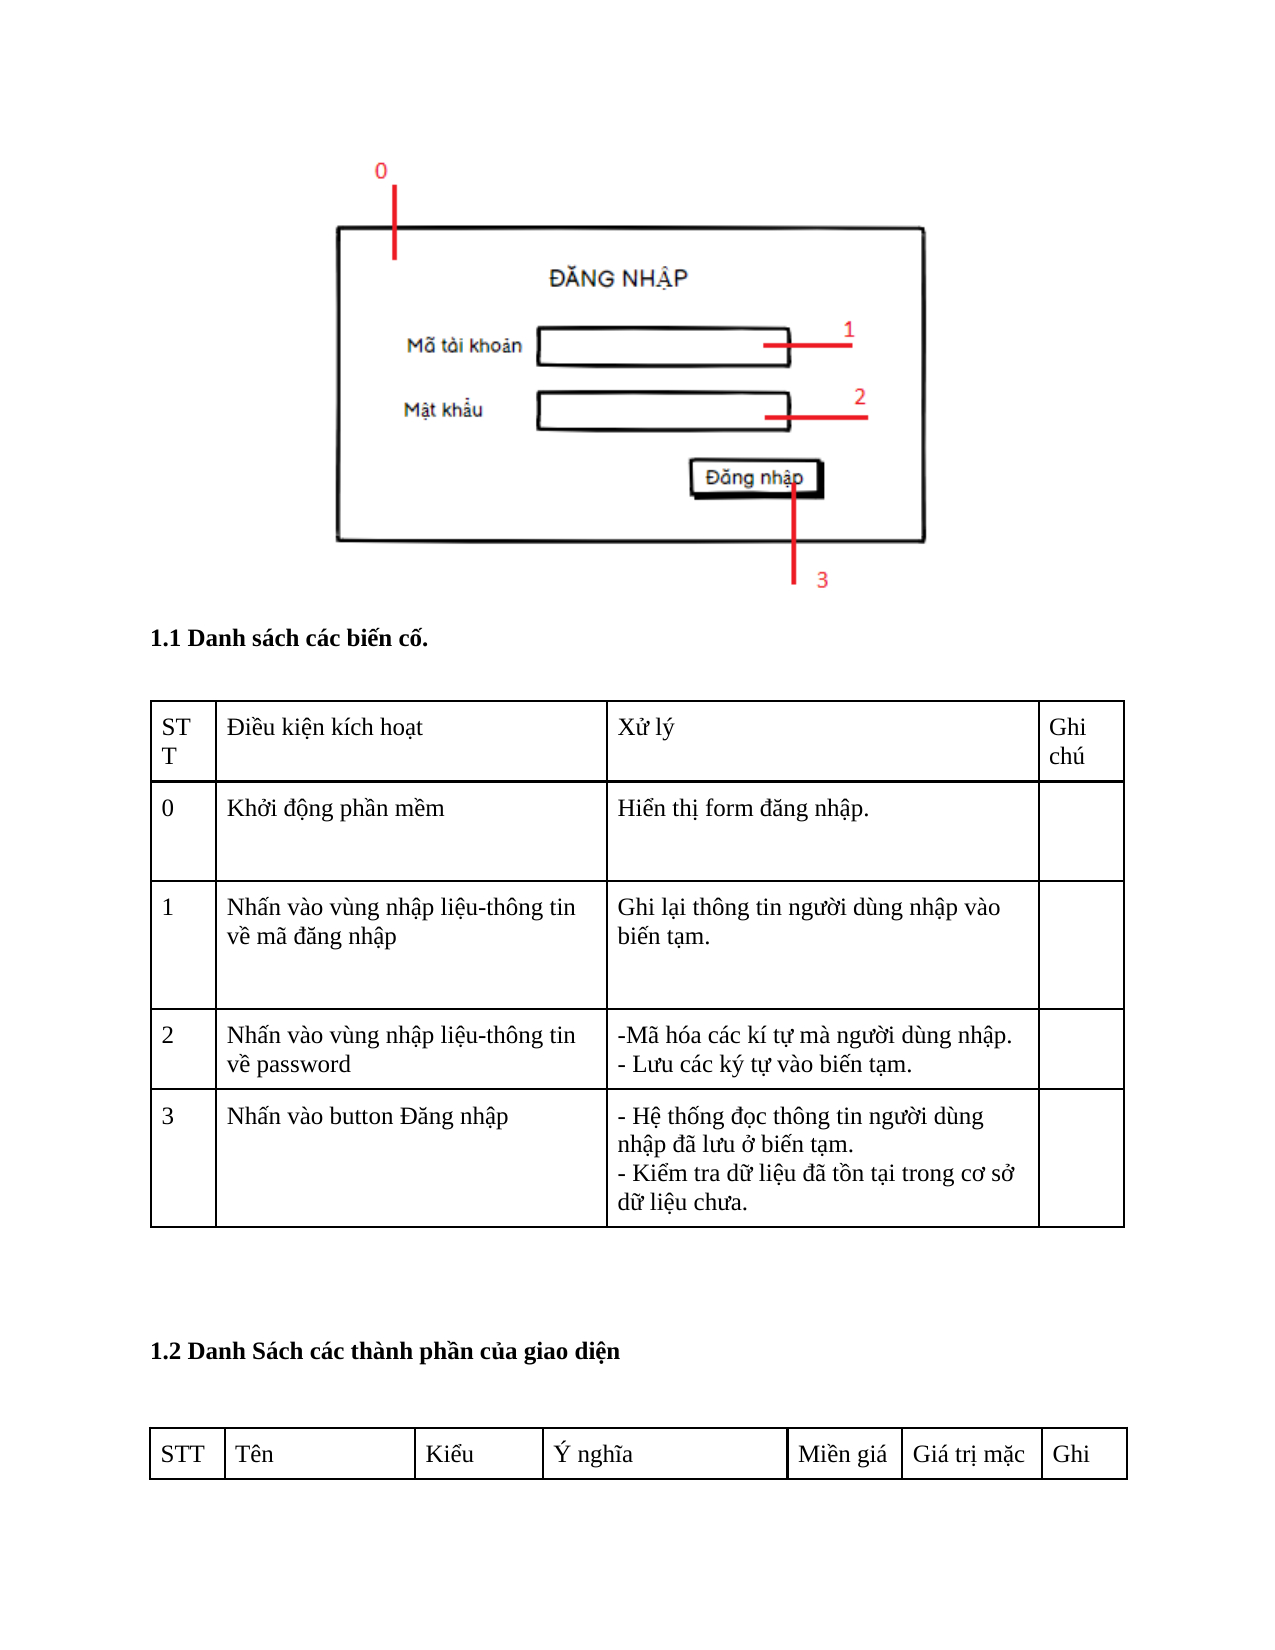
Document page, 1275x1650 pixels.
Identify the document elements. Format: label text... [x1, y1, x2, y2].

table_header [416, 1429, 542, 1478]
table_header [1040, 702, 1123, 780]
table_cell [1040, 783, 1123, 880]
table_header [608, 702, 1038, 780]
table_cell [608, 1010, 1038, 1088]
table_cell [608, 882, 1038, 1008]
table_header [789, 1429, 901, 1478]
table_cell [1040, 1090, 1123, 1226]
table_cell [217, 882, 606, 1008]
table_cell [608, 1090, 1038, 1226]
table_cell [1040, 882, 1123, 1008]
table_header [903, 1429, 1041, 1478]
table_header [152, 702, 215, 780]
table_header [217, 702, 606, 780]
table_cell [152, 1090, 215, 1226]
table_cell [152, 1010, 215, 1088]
text 1.1 Danh sách các biến cố. [150, 623, 1125, 652]
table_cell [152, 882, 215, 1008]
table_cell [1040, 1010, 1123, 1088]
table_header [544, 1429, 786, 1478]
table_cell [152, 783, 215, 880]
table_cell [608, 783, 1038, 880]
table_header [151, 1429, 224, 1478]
picture [297, 150, 978, 624]
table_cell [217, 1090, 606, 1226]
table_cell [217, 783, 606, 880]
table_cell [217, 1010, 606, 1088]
text 1.2 Danh Sách các thành phần của giao diện [150, 1336, 1246, 1364]
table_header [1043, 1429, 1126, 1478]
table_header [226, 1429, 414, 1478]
